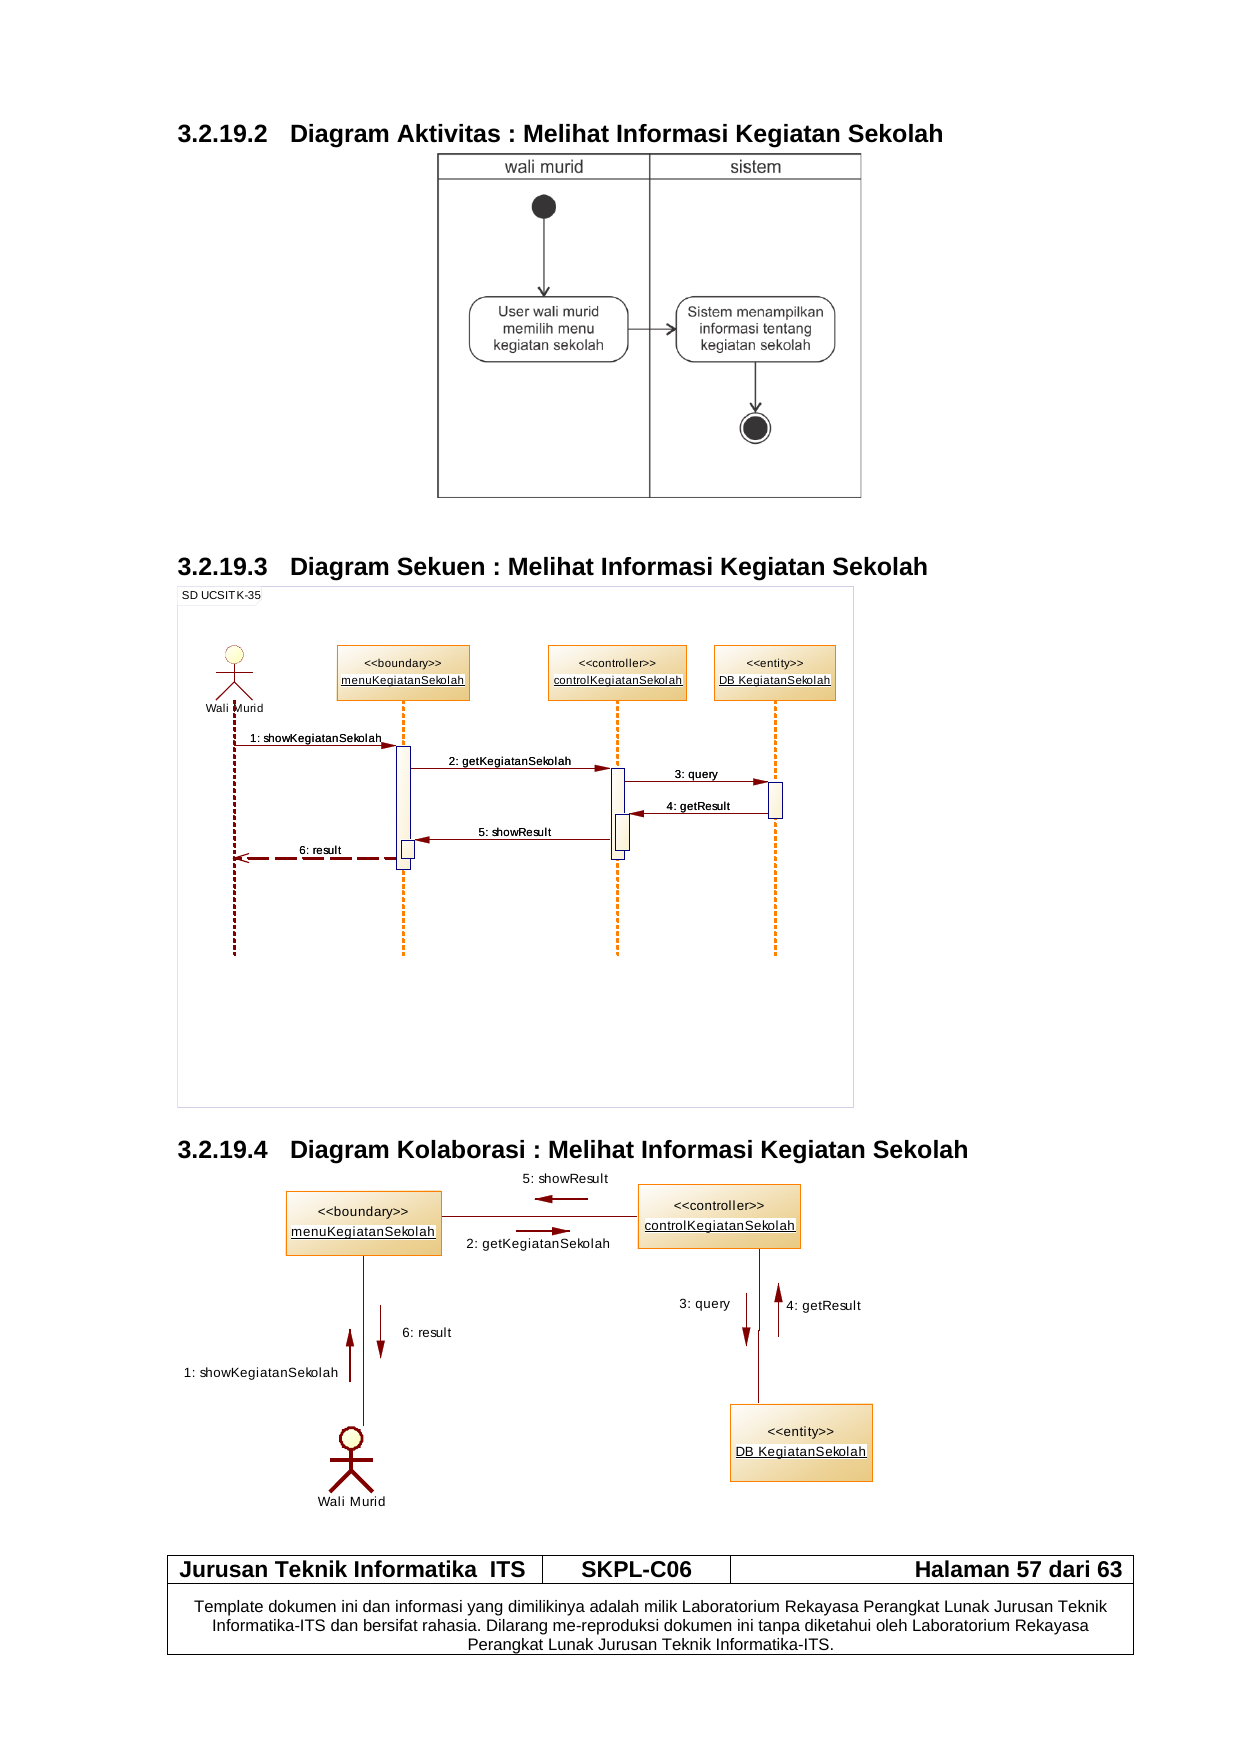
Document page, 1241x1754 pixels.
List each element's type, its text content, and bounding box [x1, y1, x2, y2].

subtitle Diagram Aktivitas : Melihat Informasi Kegiatan Sekolah [177, 119, 1121, 147]
picture [437, 153, 862, 498]
subtitle Diagram Kolaborasi : Melihat Informasi Kegiatan Sekolah [177, 1135, 1121, 1163]
subtitle Diagram Sekuen : Melihat Informasi Kegiatan Sekolah [177, 551, 1121, 580]
